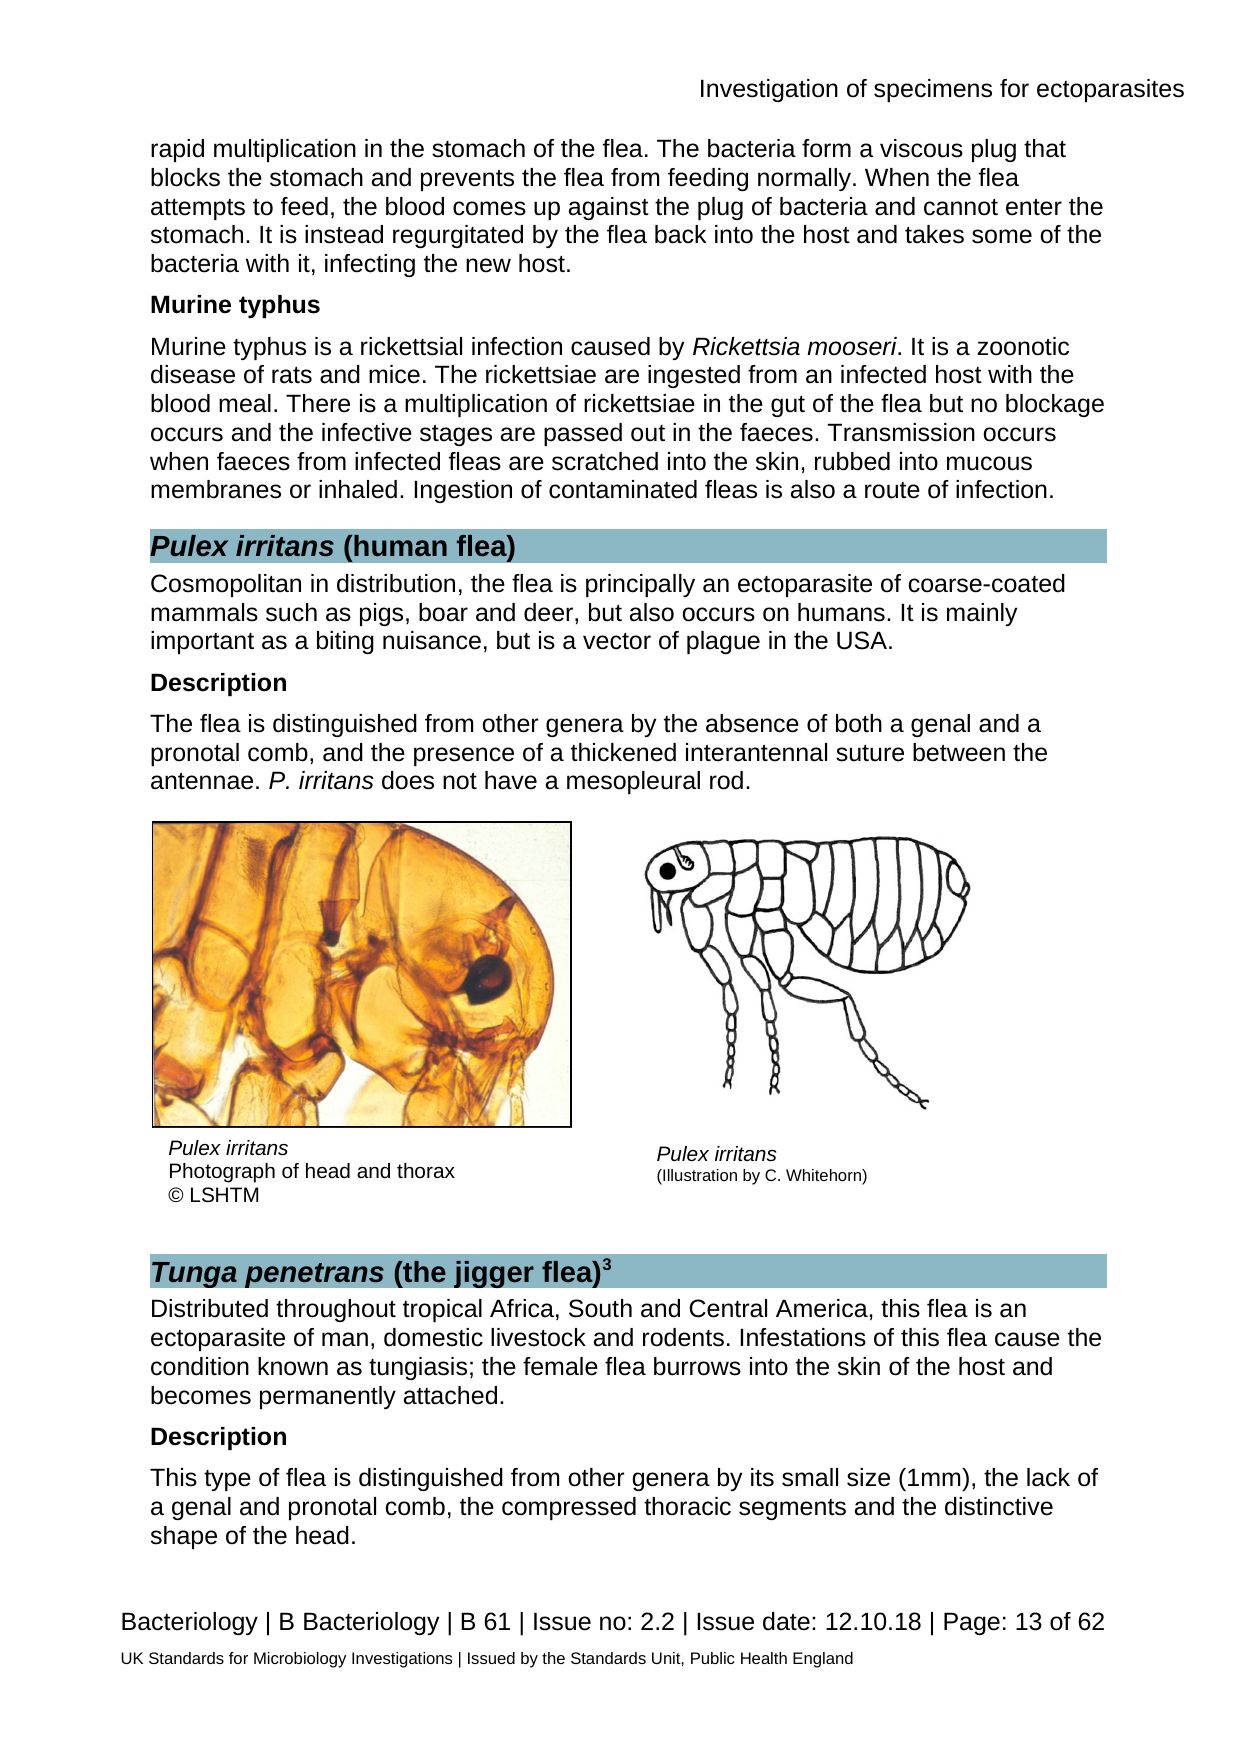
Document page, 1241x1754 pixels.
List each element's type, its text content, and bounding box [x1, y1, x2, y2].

text Description [150, 668, 1107, 696]
text Cosmopolitan in distribution, the flea is principally an ectoparasite of coarse-coated mammals such as pigs, boar and deer, but also occurs on humans. It is mainly important as a biting nuisance, but is a vector of plague in the USA. [150, 569, 1107, 655]
subtitle Tunga penetrans (the jigger flea)3 [150, 1254, 1107, 1288]
text Distributed throughout tropical Africa, South and , this flea is an ectoparasite of man, domestic livestock and rodents. Infestations of this flea cause the condition known as tungiasis; the female flea burrows into the skin of the host and becomes permanently attached. [150, 1294, 1107, 1409]
text Description [150, 1422, 1107, 1451]
text Murine typhus is a rickettsial infection caused by Rickettsia mooseri. It is a zoonotic disease of rats and mice. The rickettsiae are ingested from an infected host with the blood meal. There is a multiplication of rickettsiae in the gut of the flea but no blockage occurs and the infective stages are passed out in the faeces. Transmission occurs when faeces from infected fleas are scratched into the skin, rubbed into mucous membranes or inhaled. Ingestion of contaminated fleas is also a route of infection. [150, 332, 1107, 504]
text The flea is distinguished from other genera by the absence of both a genal and a pronotal comb, and the presence of a thickened interantennal suture between the antennae. P. irritans does not have a mesopleural rod. [150, 709, 1107, 795]
subtitle Pulex irritans (human flea) [150, 529, 1107, 563]
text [150, 134, 1107, 278]
picture [153, 823, 570, 1126]
text This type of flea is distinguished from other genera by its small size (1mm), the lack of a genal and pronotal comb, the compressed thoracic segments and the distinctive shape of the head. [150, 1463, 1107, 1549]
text Murine typhus [150, 290, 1107, 319]
picture [627, 807, 988, 1127]
